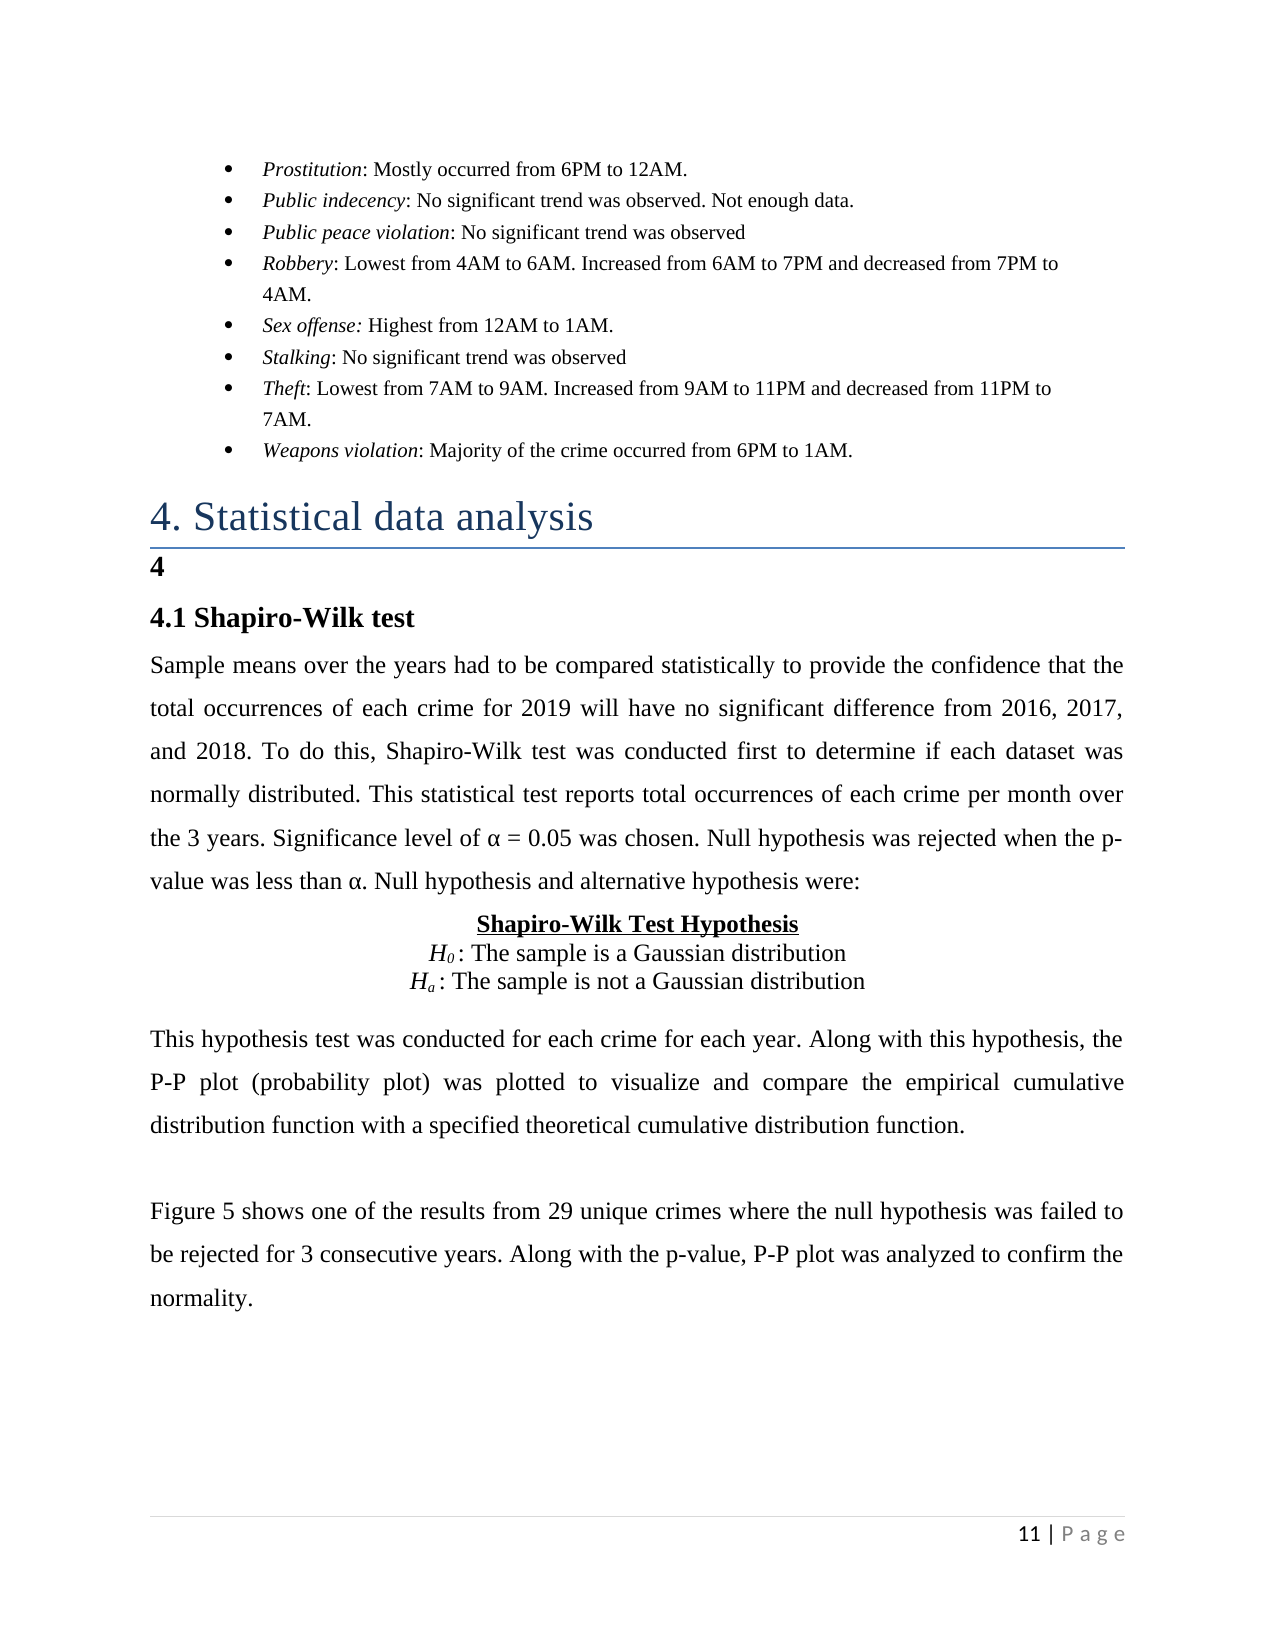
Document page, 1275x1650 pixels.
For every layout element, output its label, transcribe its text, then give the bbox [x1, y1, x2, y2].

list Stalking: No significant trend was observed [225, 337, 1075, 369]
list Public peace violation: No significant trend was observed [225, 212, 1075, 244]
list Public indecency: No significant trend was observed. Not enough data. [225, 181, 1075, 212]
text This hypothesis test was conducted for each crime for each year. Along with this hypothesis, the P-P plot (probability plot) was plotted to visualize and compare the empirical cumulative distribution function with a specified theoretical cumulative distribution function. [150, 1024, 1125, 1139]
list Prostitution: Mostly occurred from 6PM to 12AM. [225, 150, 1075, 181]
text Sample means over the years had to be compared statistically to provide the confidence that the total occurrences of each crime for 2019 will have no significant difference from 2016, 2017, and 2018. To do this, Shapiro-Wilk test was conducted first to determine if each dataset was normally distributed. This statistical test reports total occurrences of each crime per month over the 3 years. Significance level of α = 0.05 was chosen. Null hypothesis was rejected when the p-value was less than α. Null hypothesis and alternative hypothesis were: [150, 650, 1125, 894]
list Robbery: Lowest from 4AM to 6AM. Increased from 6AM to 7PM and decreased from 7PM to 4AM. [225, 244, 1075, 306]
list Theft: Lowest from 7AM to 9AM. Increased from 9AM to 11PM and decreased from 11PM to 7AM. [225, 369, 1075, 431]
text Figure 5 shows one of the results from 29 unique crimes where the null hypothesis was failed to be rejected for 3 consecutive years. Along with the p-value, P-P plot was analyzed to confirm the normality. [150, 1196, 1125, 1311]
text H0 : The sample is a Gaussian distribution [150, 938, 1125, 966]
title 4. Statistical data analysis [150, 491, 1125, 547]
list Weapons violation: Majority of the crime occurred from 6PM to 1AM. [225, 431, 1075, 462]
list Sex offense: Highest from 12AM to 1AM. [225, 306, 1075, 337]
text Shapiro-Wilk Test Hypothesis [150, 909, 1125, 938]
list Shapiro-Wilk test [150, 600, 1125, 633]
text Ha : The sample is not a Gaussian distribution [150, 966, 1125, 995]
